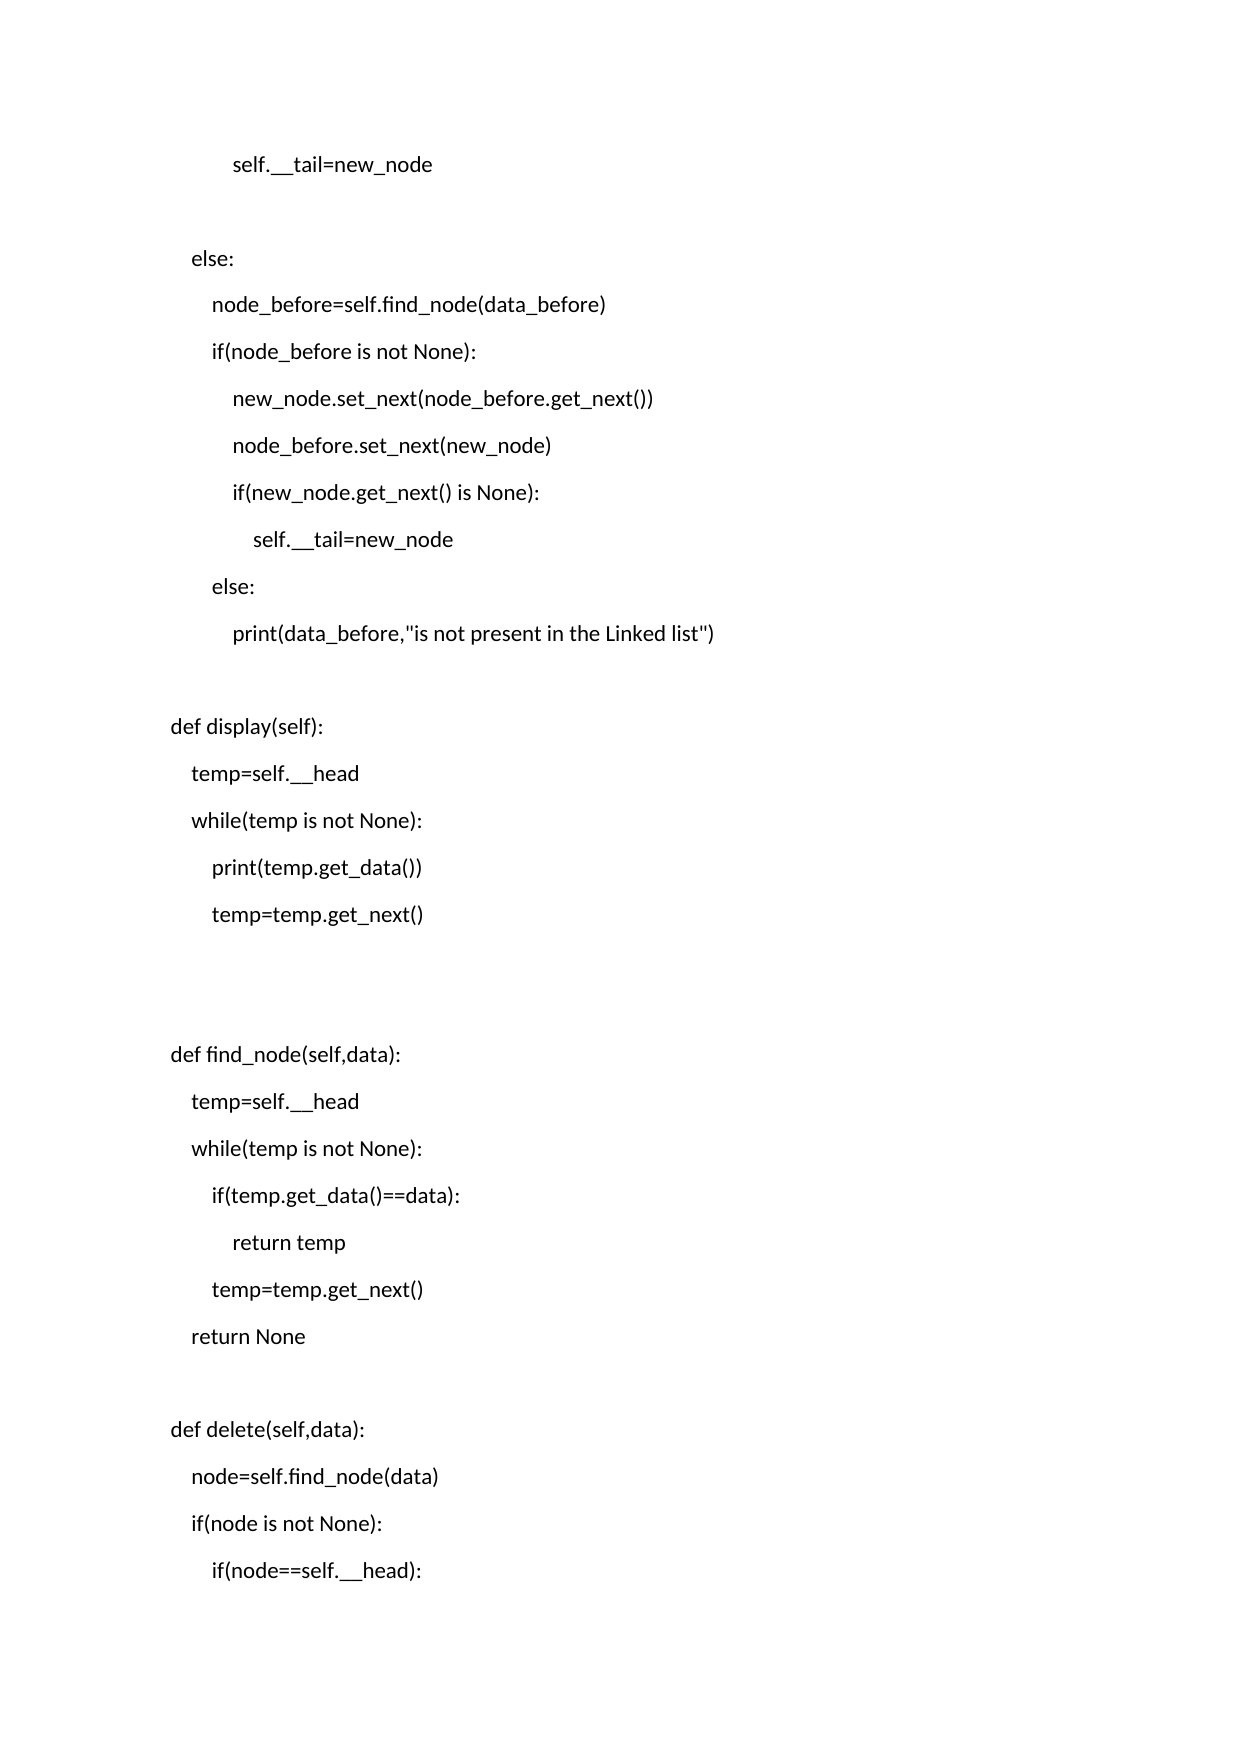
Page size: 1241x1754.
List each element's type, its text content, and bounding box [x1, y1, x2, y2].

text def display(self): [150, 712, 1090, 741]
text if(node==self.__head): [150, 1556, 1090, 1584]
text temp=self.__head [150, 1087, 1090, 1116]
text while(temp is not None): [150, 1134, 1090, 1162]
text print(data_before,"is not present in the Linked list") [150, 619, 1090, 647]
text while(temp is not None): [150, 806, 1090, 834]
text def find_node(self,data): [150, 1041, 1090, 1069]
text else: [150, 244, 1090, 272]
text node_before.set_next(new_node) [150, 431, 1090, 459]
text if(node_before is not None): [150, 337, 1090, 366]
text self.__tail=new_node [150, 525, 1090, 553]
text node_before=self.find_node(data_before) [150, 291, 1090, 319]
text temp=temp.get_next() [150, 900, 1090, 928]
text return temp [150, 1228, 1090, 1256]
text if(temp.get_data()==data): [150, 1181, 1090, 1209]
text else: [150, 572, 1090, 600]
text temp=temp.get_next() [150, 1275, 1090, 1303]
text temp=self.__head [150, 759, 1090, 787]
text return None [150, 1322, 1090, 1350]
text print(temp.get_data()) [150, 853, 1090, 881]
text self.__tail=new_node [150, 150, 1090, 178]
text new_node.set_next(node_before.get_next()) [150, 384, 1090, 412]
text if(node is not None): [150, 1509, 1090, 1537]
text if(new_node.get_next() is None): [150, 478, 1090, 506]
text def delete(self,data): [150, 1416, 1090, 1444]
text node=self.find_node(data) [150, 1462, 1090, 1491]
